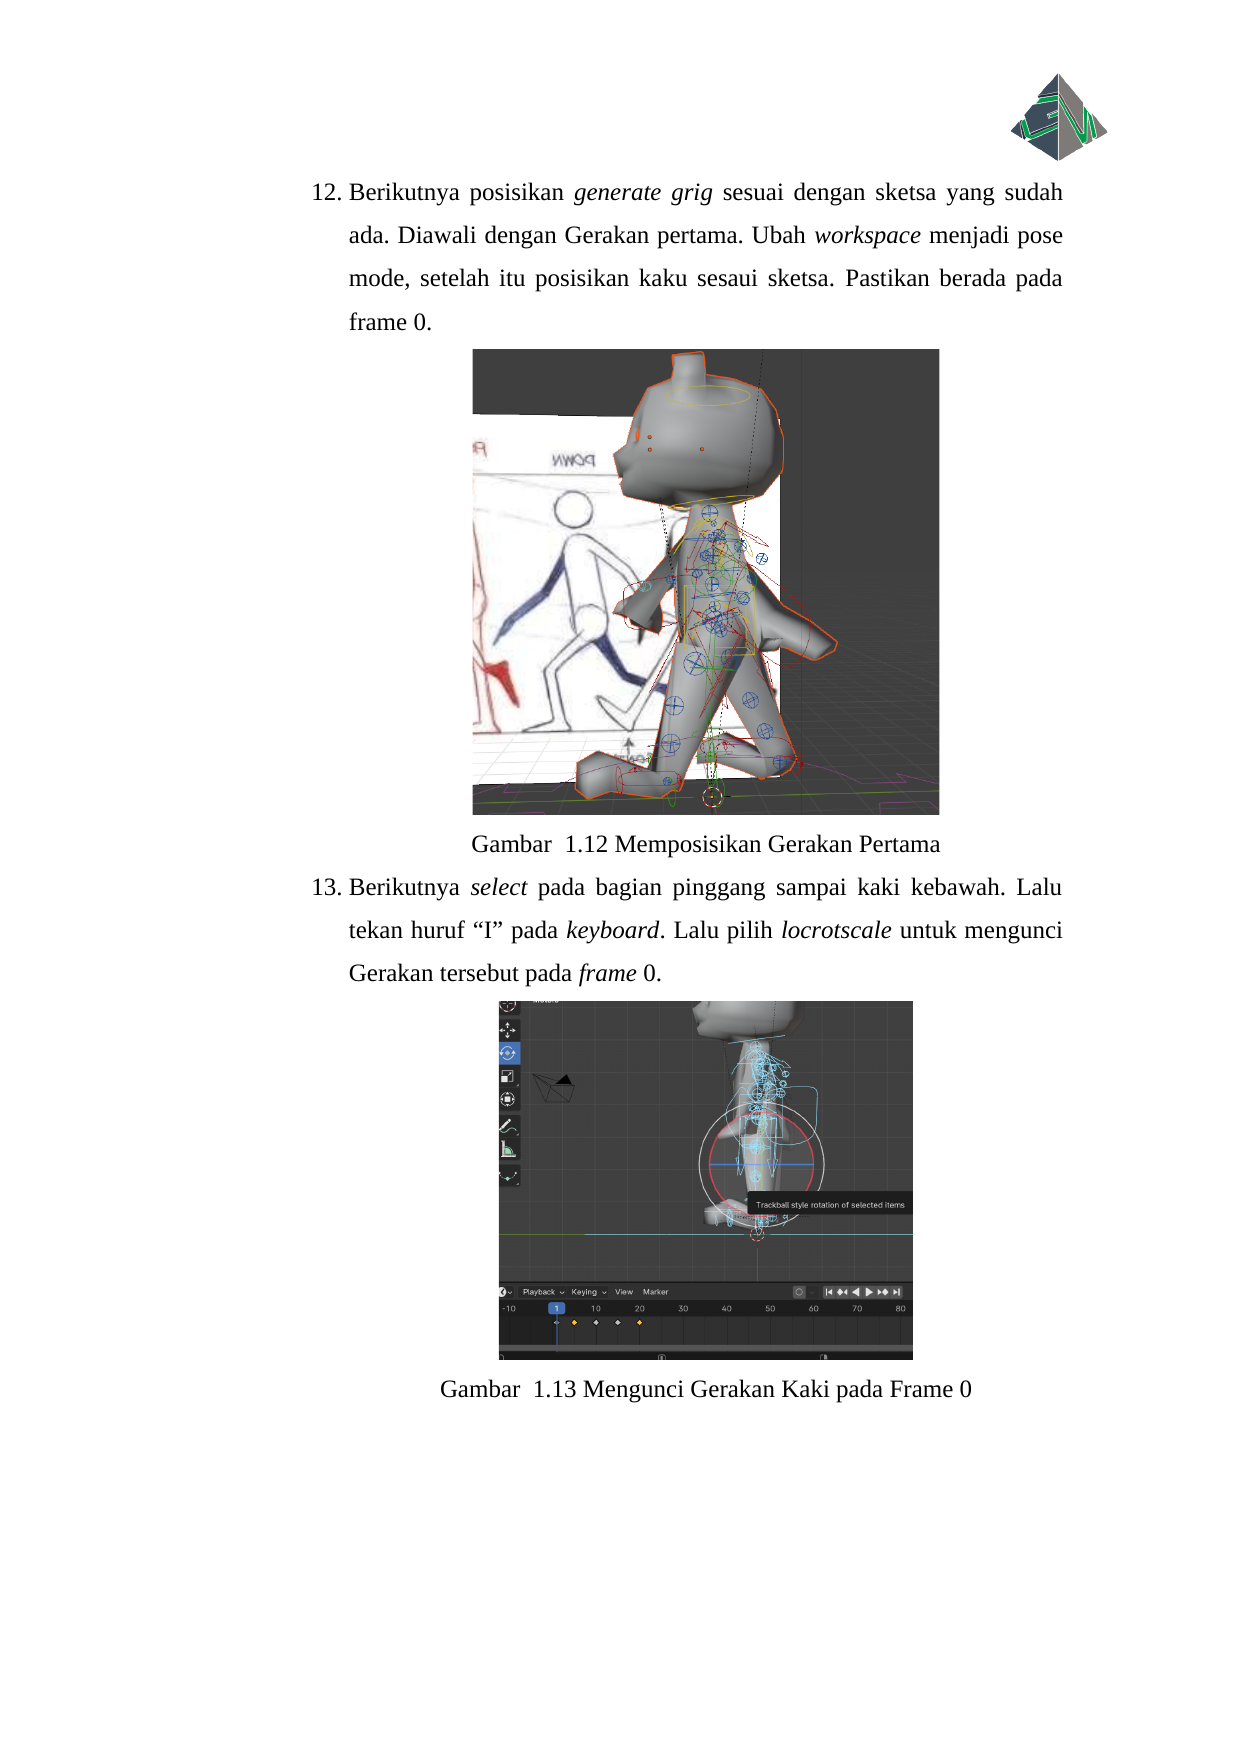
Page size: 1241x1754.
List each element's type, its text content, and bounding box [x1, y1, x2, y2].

picture [472, 349, 940, 815]
picture [1010, 73, 1108, 161]
subtitle 1.12 Memposisikan Gerakan Pertama [349, 829, 1063, 858]
list Berikutnya posisikan generate grig sesuai dengan sketsa yang sudah ada. Diawali dengan Gerakan pertama. Ubah workspace menjadi pose mode, setelah itu posisikan kaku sesaui sketsa. Pastikan berada pada frame 0. [311, 177, 1063, 335]
picture [498, 1001, 913, 1360]
subtitle 1.13 Mengunci Gerakan Kaki pada Frame 0 [349, 1374, 1063, 1403]
list Berikutnya select pada bagian pinggang sampai kaki kebawah. Lalu tekan huruf “I” pada keyboard. Lalu pilih locrotscale untuk mengunci Gerakan tersebut pada frame 0. [311, 872, 1063, 987]
